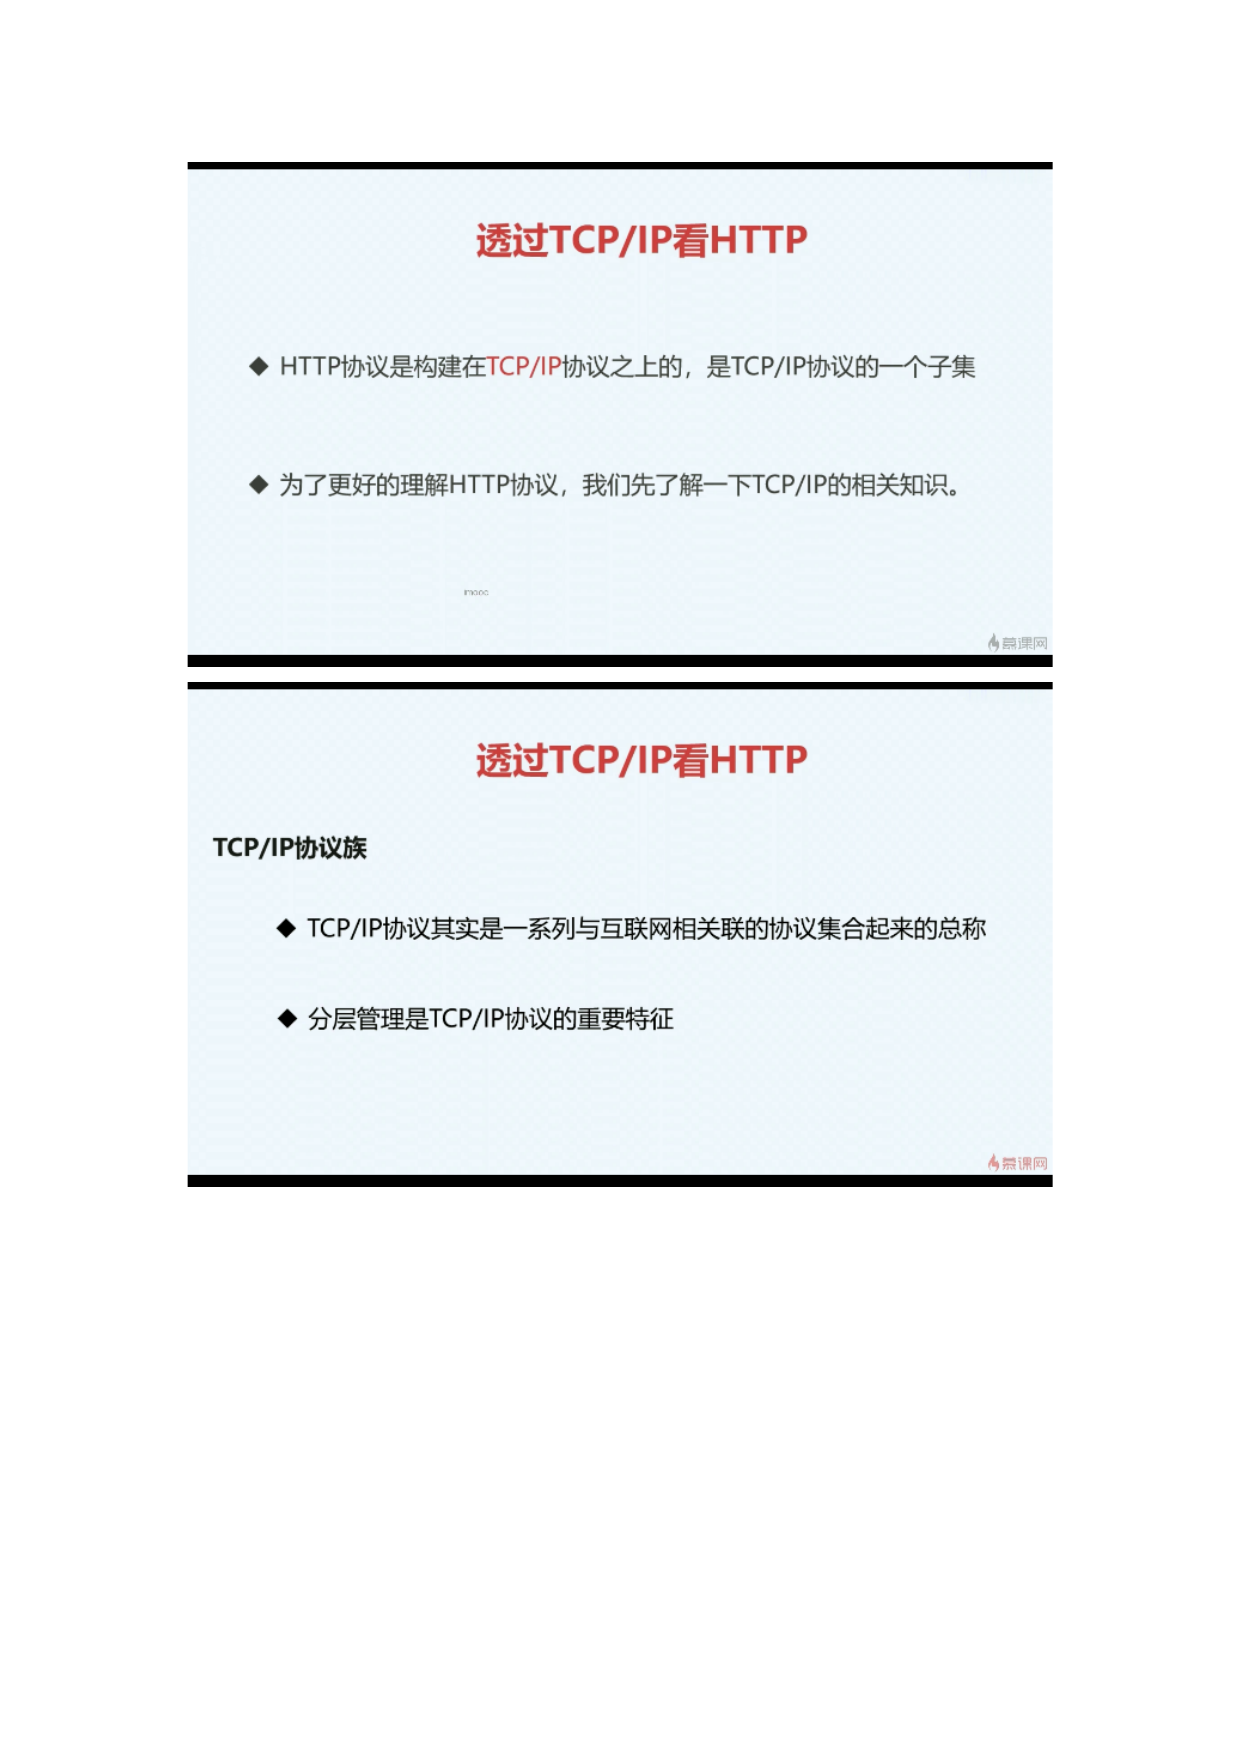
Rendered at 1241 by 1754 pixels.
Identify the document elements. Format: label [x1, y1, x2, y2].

picture [187, 682, 1053, 1187]
picture [187, 162, 1053, 667]
